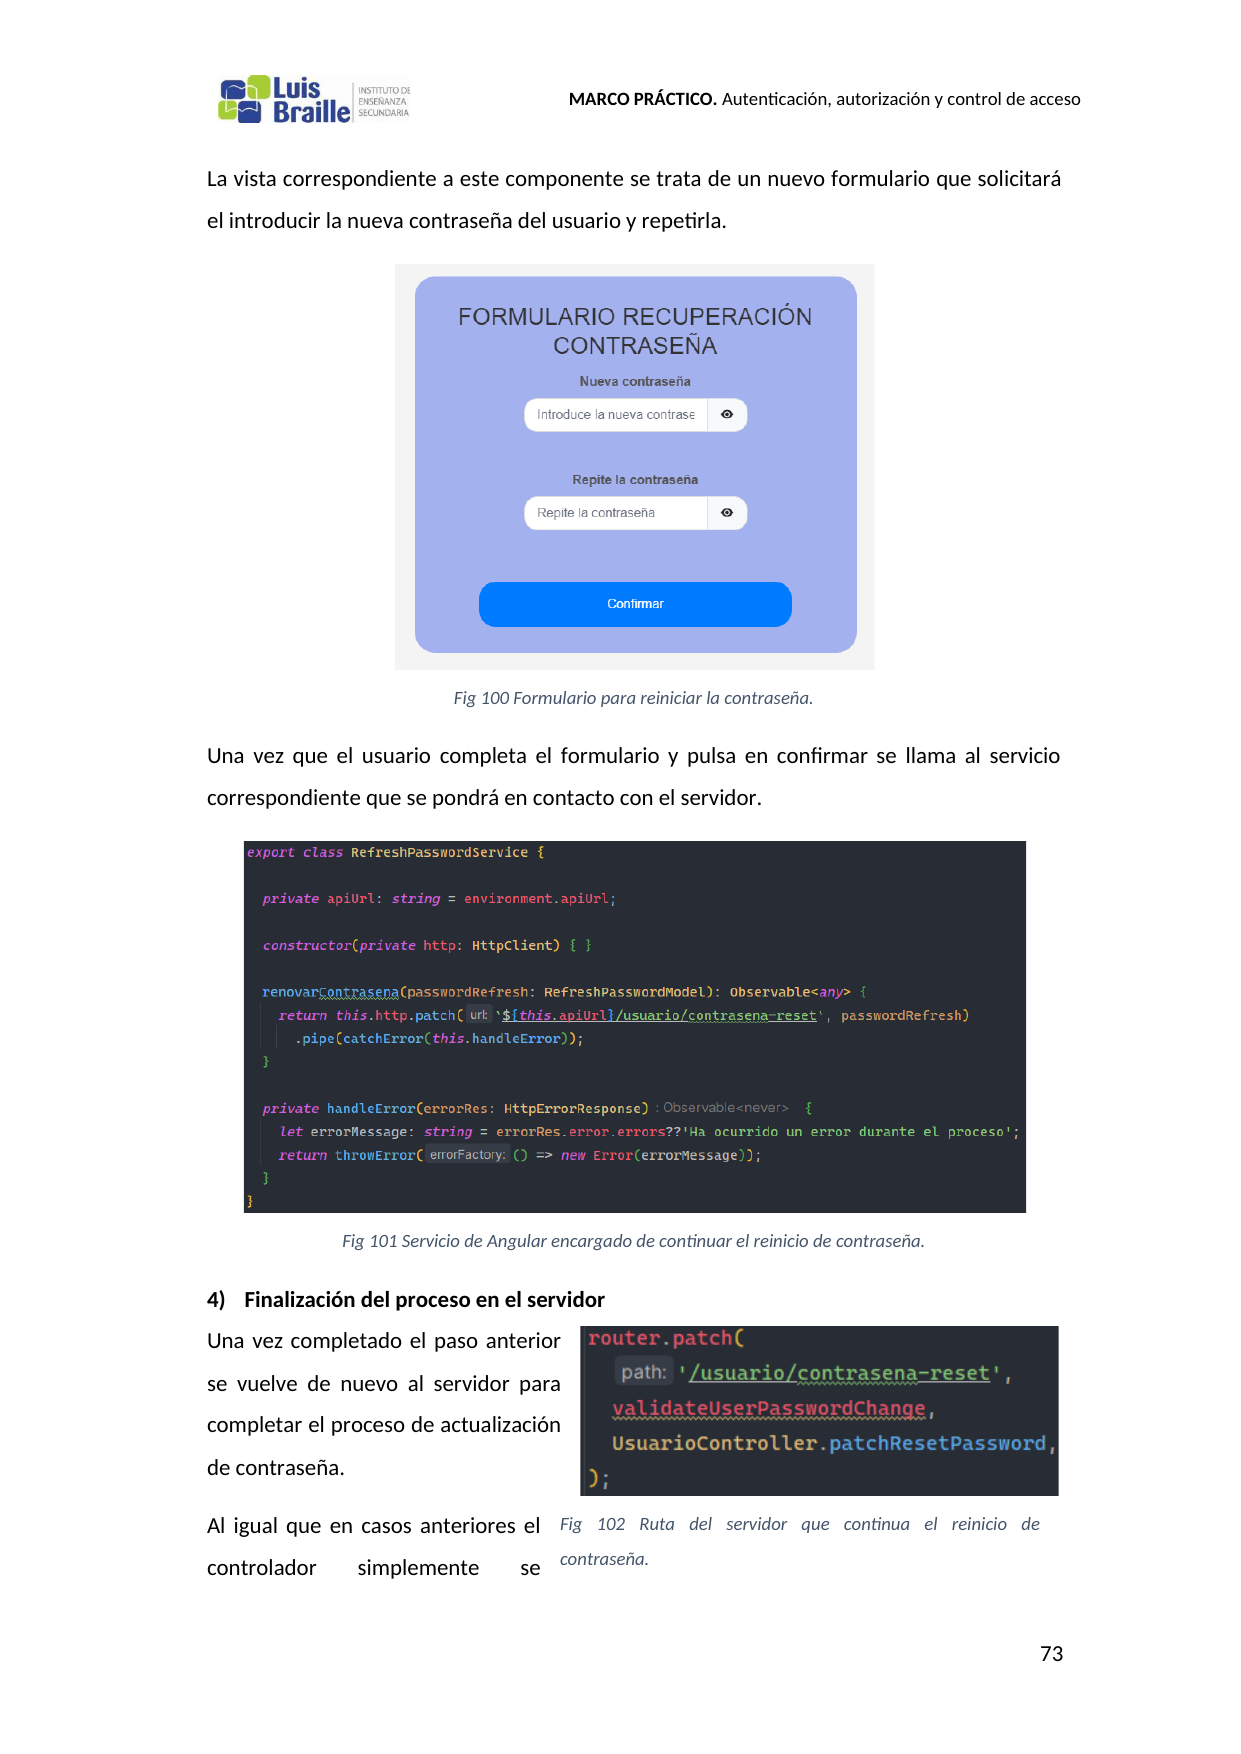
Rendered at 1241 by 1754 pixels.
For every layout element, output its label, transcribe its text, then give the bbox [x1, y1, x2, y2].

text Fig 100 Formulario para reiniciar la contraseña. [207, 686, 1063, 709]
picture [243, 841, 1027, 1213]
text Una vez que el usuario completa el formulario y pulsa en confirmar se llama al servicio correspondiente que se pondrá en contacto con el servidor. [207, 741, 1063, 811]
picture [395, 264, 875, 670]
text Fig 101 Servicio de Angular encargado de continuar el reinicio de contraseña. [207, 1229, 1063, 1252]
picture [580, 1326, 1059, 1496]
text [207, 1511, 1063, 1581]
text Una vez completado el paso anterior se vuelve de nuevo al servidor para completar el proceso de actualización de contraseña. [207, 1327, 580, 1481]
text La vista correspondiente a este componente se trata de un nuevo formulario que solicitará el introducir la nueva contraseña del usuario y repetirla. [207, 164, 1063, 234]
list Finalización del proceso en el servidor [207, 1285, 1063, 1313]
